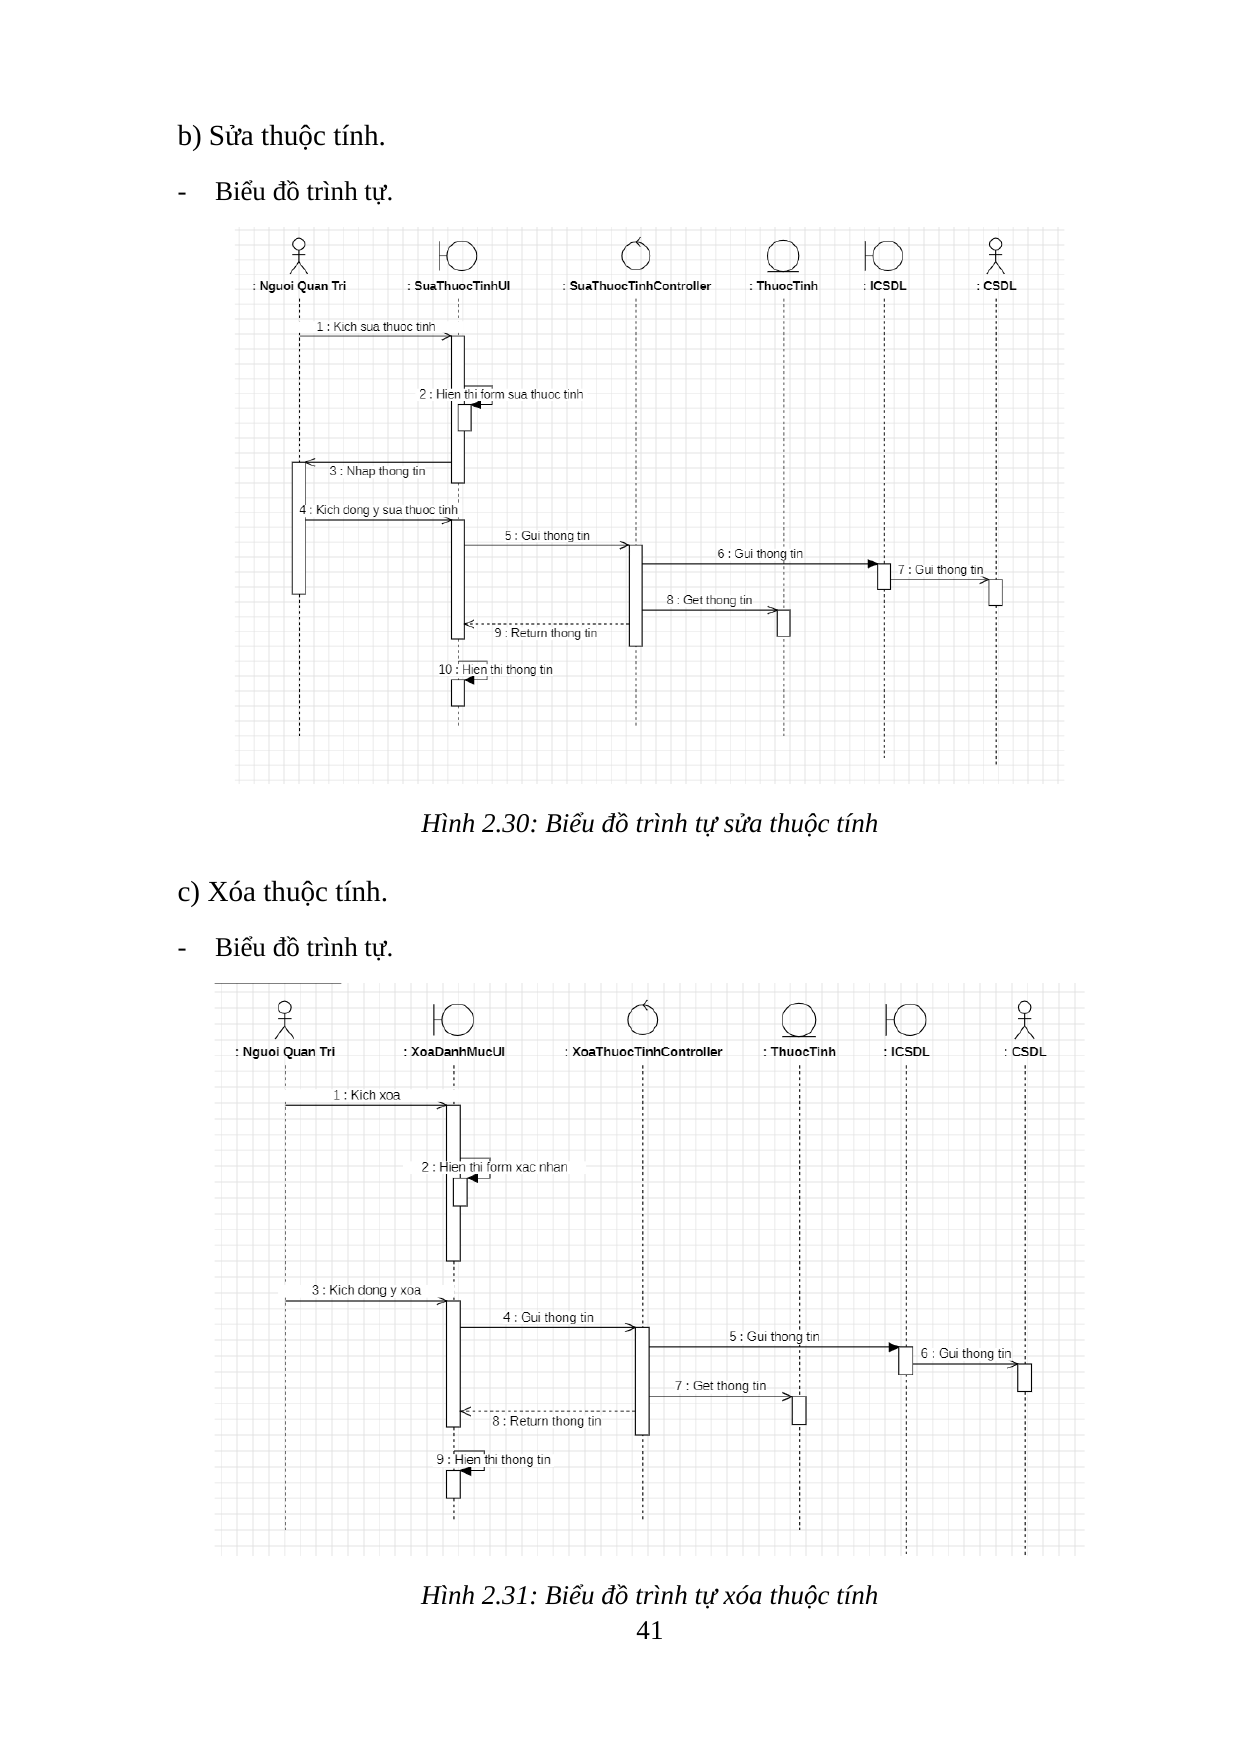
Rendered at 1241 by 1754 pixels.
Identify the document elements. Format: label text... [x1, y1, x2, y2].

subtitle Xóa thuộc tính. [177, 874, 1122, 908]
picture [234, 227, 1065, 784]
subtitle Sửa thuộc tính. [177, 118, 1122, 152]
picture [214, 983, 1085, 1556]
text Hình 2.31: Biểu đồ trình tự xóa thuộc tính [177, 1579, 1122, 1610]
subtitle Biểu đồ trình tự. [177, 175, 1122, 206]
subtitle Biểu đồ trình tự. [177, 931, 1122, 962]
text Hình 2.30: Biểu đồ trình tự sửa thuộc tính [177, 807, 1122, 838]
